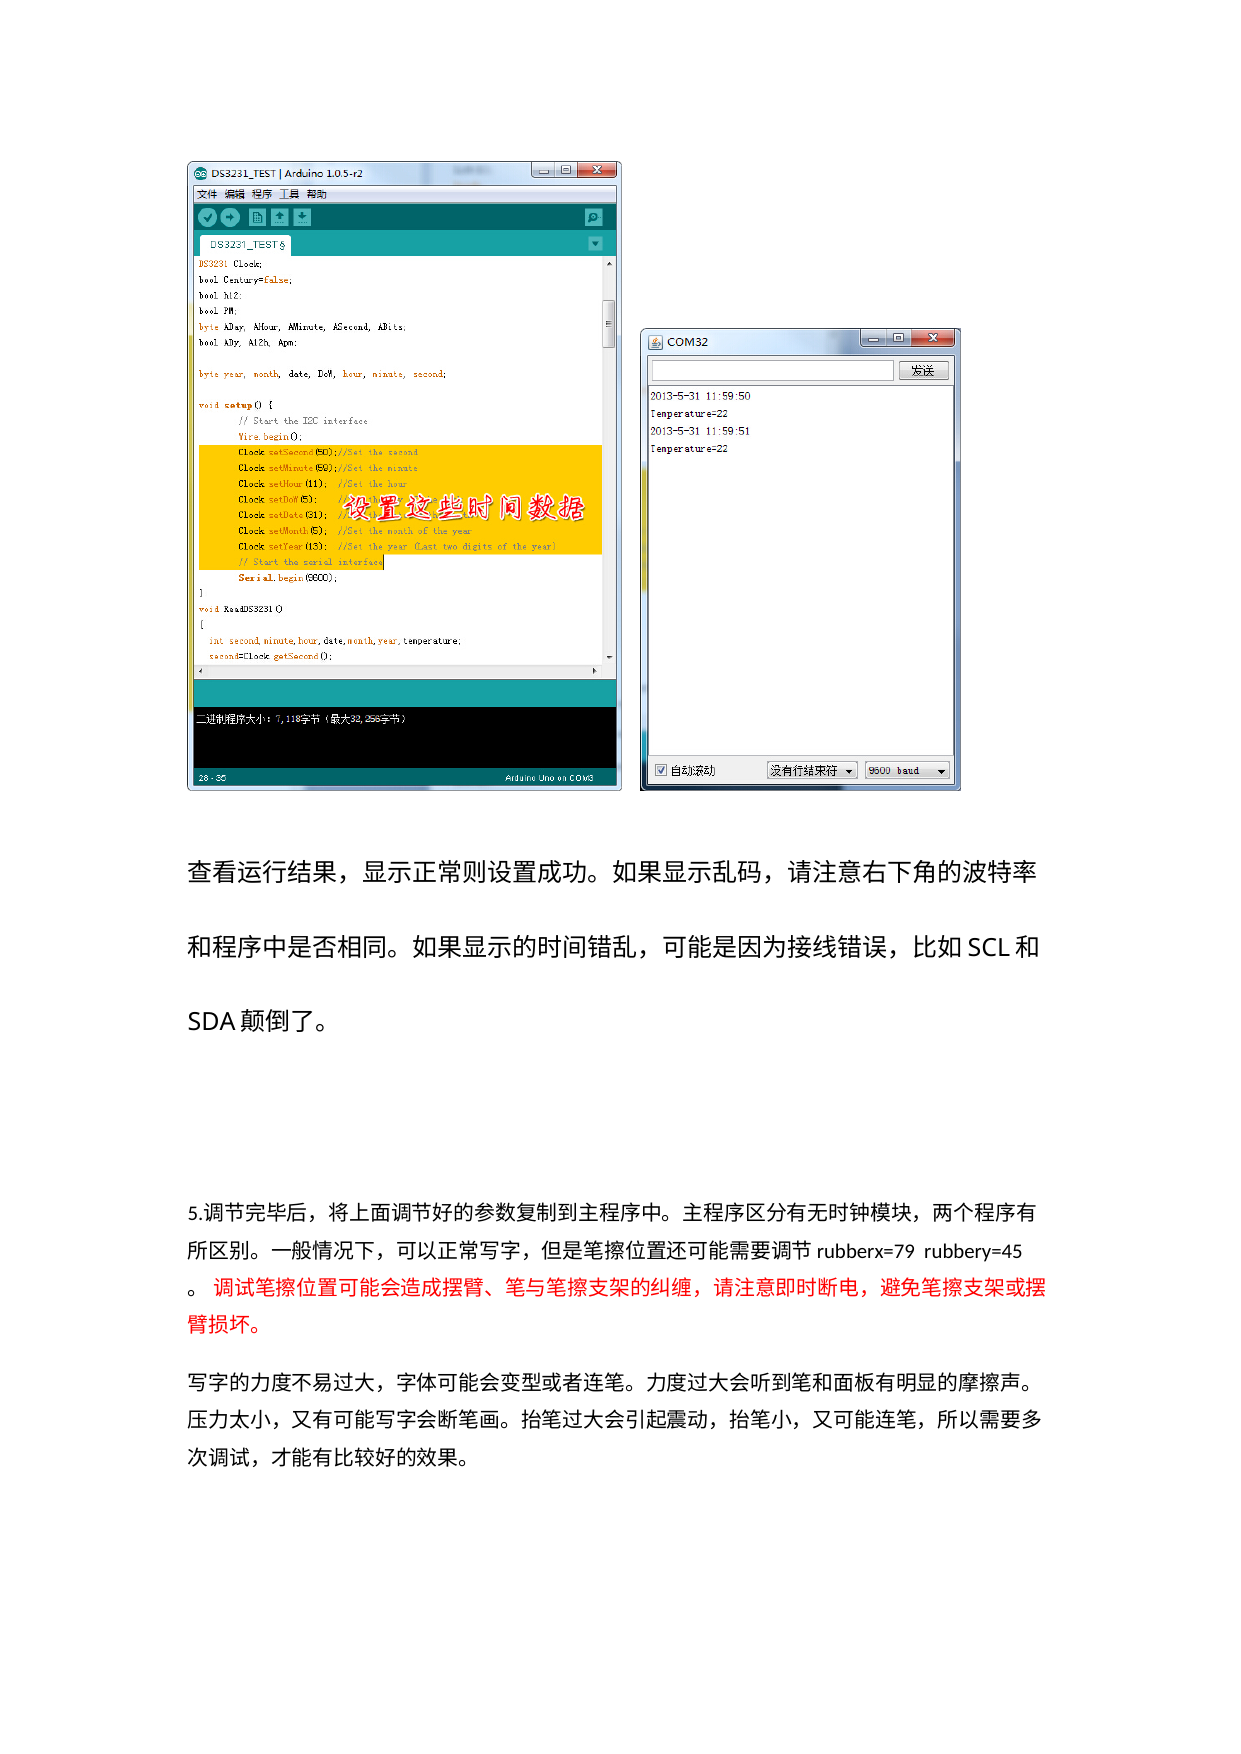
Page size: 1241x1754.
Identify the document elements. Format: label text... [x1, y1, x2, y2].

picture [640, 328, 961, 791]
text 5.调节完毕后，将上面调节好的参数复制到主程序中。主程序区分有无时钟模块，两个程序有所区别。一般情况下，可以正常写字，但是笔擦位置还可能需要调节rubberx=79 rubbery=45 。 调试笔擦位置可能会造成摆臂、笔与笔擦支架的纠缠，请注意即时断电，避免笔擦支架或摆臂损坏。 [187, 1195, 1053, 1340]
text 查看运行结果，显示正常则设置成功。如果显示乱码，请注意右下角的波特率和程序中是否相同。如果显示的时间错乱，可能是因为接线错误，比如SCL和SDA颠倒了。 [187, 838, 1053, 1052]
text 写字的力度不易过大，字体可能会变型或者连笔。力度过大会听到笔和面板有明显的摩擦声。压力太小，又有可能写字会断笔画。抬笔过大会引起震动，抬笔小，又可能连笔，所以需要多次调试，才能有比较好的效果。 [187, 1365, 1053, 1472]
picture [187, 161, 622, 791]
